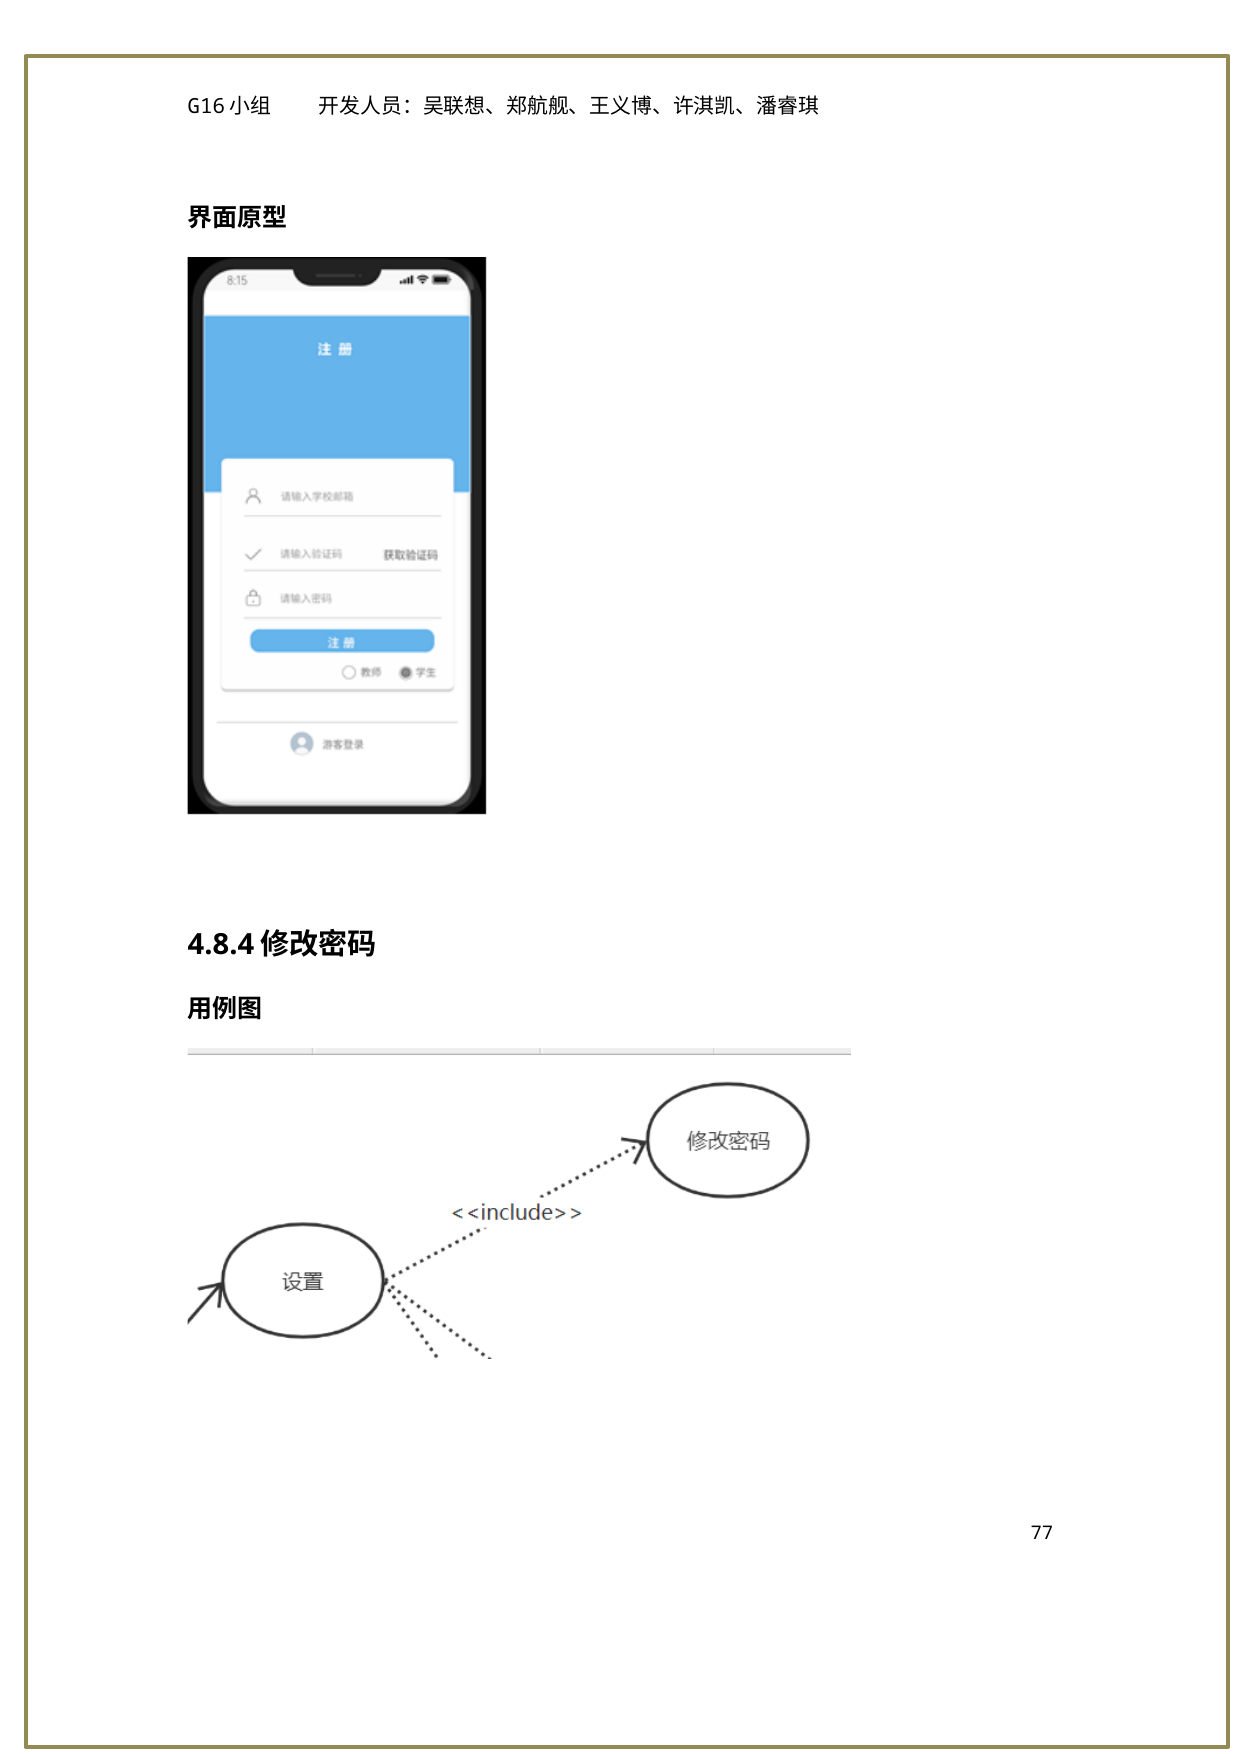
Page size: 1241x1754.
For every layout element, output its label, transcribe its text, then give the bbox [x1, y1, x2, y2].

subtitle 界面原型 [187, 197, 1053, 233]
subtitle 用例图 [187, 988, 1053, 1024]
subtitle 4.8.4修改密码 [187, 921, 1053, 963]
picture [187, 1048, 851, 1359]
picture [187, 257, 488, 816]
